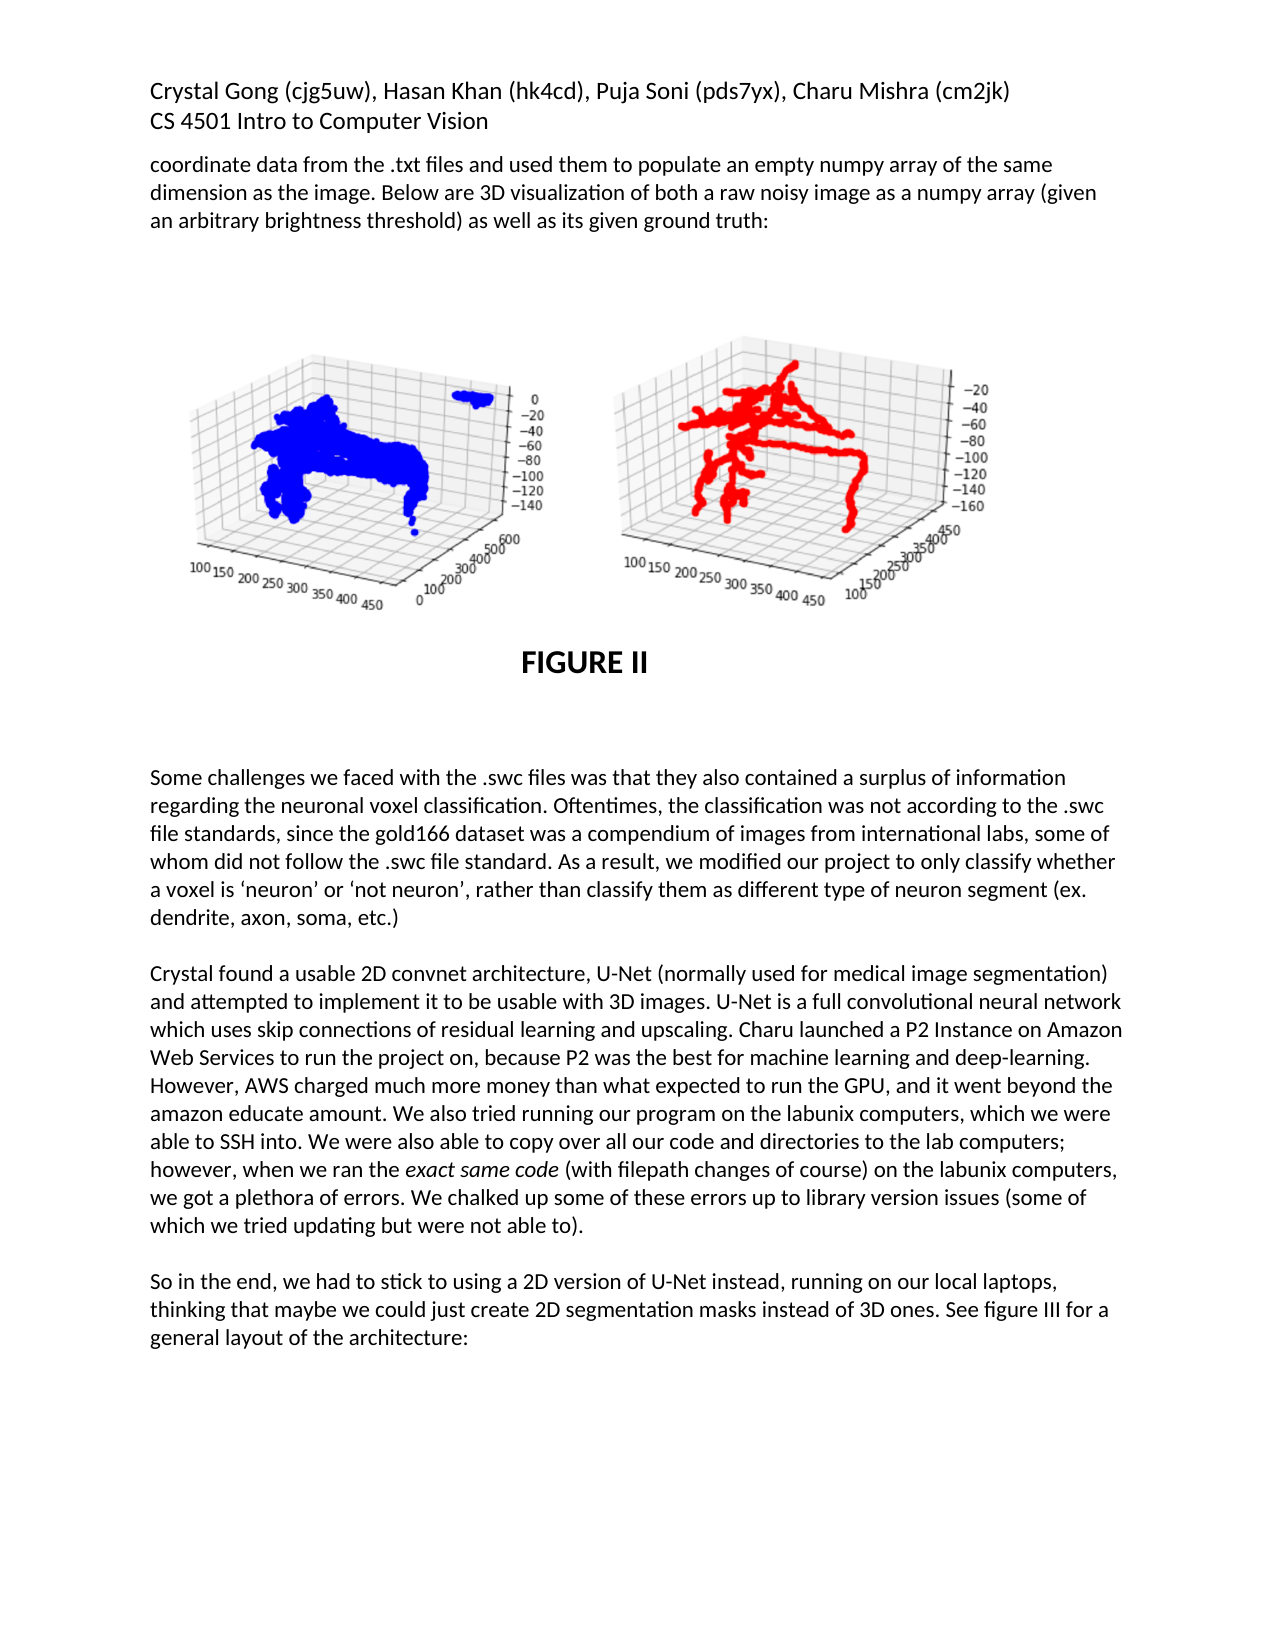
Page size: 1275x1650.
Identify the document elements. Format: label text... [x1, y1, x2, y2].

text So in the end, we had to stick to using a 2D version of U-Net instead, running on our local laptops, thinking that maybe we could just create 2D segmentation masks instead of 3D ones. See figure III for a general layout of the architecture: [150, 1267, 1125, 1351]
picture [582, 318, 1023, 618]
picture [150, 338, 572, 618]
text Crystal found a usable 2D convnet architecture, U-Net (normally used for medical image segmentation) and attempted to implement it to be usable with 3D images. U-Net is a full convolutional neural network which uses skip connections of residual learning and upscaling. Charu launched a P2 Instance on Amazon Web Services to run the project on, because P2 was the best for machine learning and deep-learning. However, AWS charged much more money than what expected to run the GPU, and it went beyond the amazon educate amount. We also tried running our program on the labunix computers, which we were able to SSH into. We were also able to copy over all our code and directories to the lab computers; however, when we ran the exact same code (with filepath changes of course) on the labunix computers, we got a plethora of errors. We chalked up some of these errors up to library version issues (some of which we tried updating but were not able to). [150, 959, 1125, 1239]
text Some challenges we faced with the .swc files was that they also contained a surplus of information regarding the neuronal voxel classification. Oftentimes, the classification was not according to the .swc file standards, since the gold166 dataset was a compendium of images from international labs, some of whom did not follow the .swc file standard. As a result, we modified our project to only classify whether a voxel is ‘neuron’ or ‘not neuron’, rather than classify them as different type of neuron segment (ex. dendrite, axon, soma, etc.) [150, 763, 1125, 931]
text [150, 150, 1125, 234]
